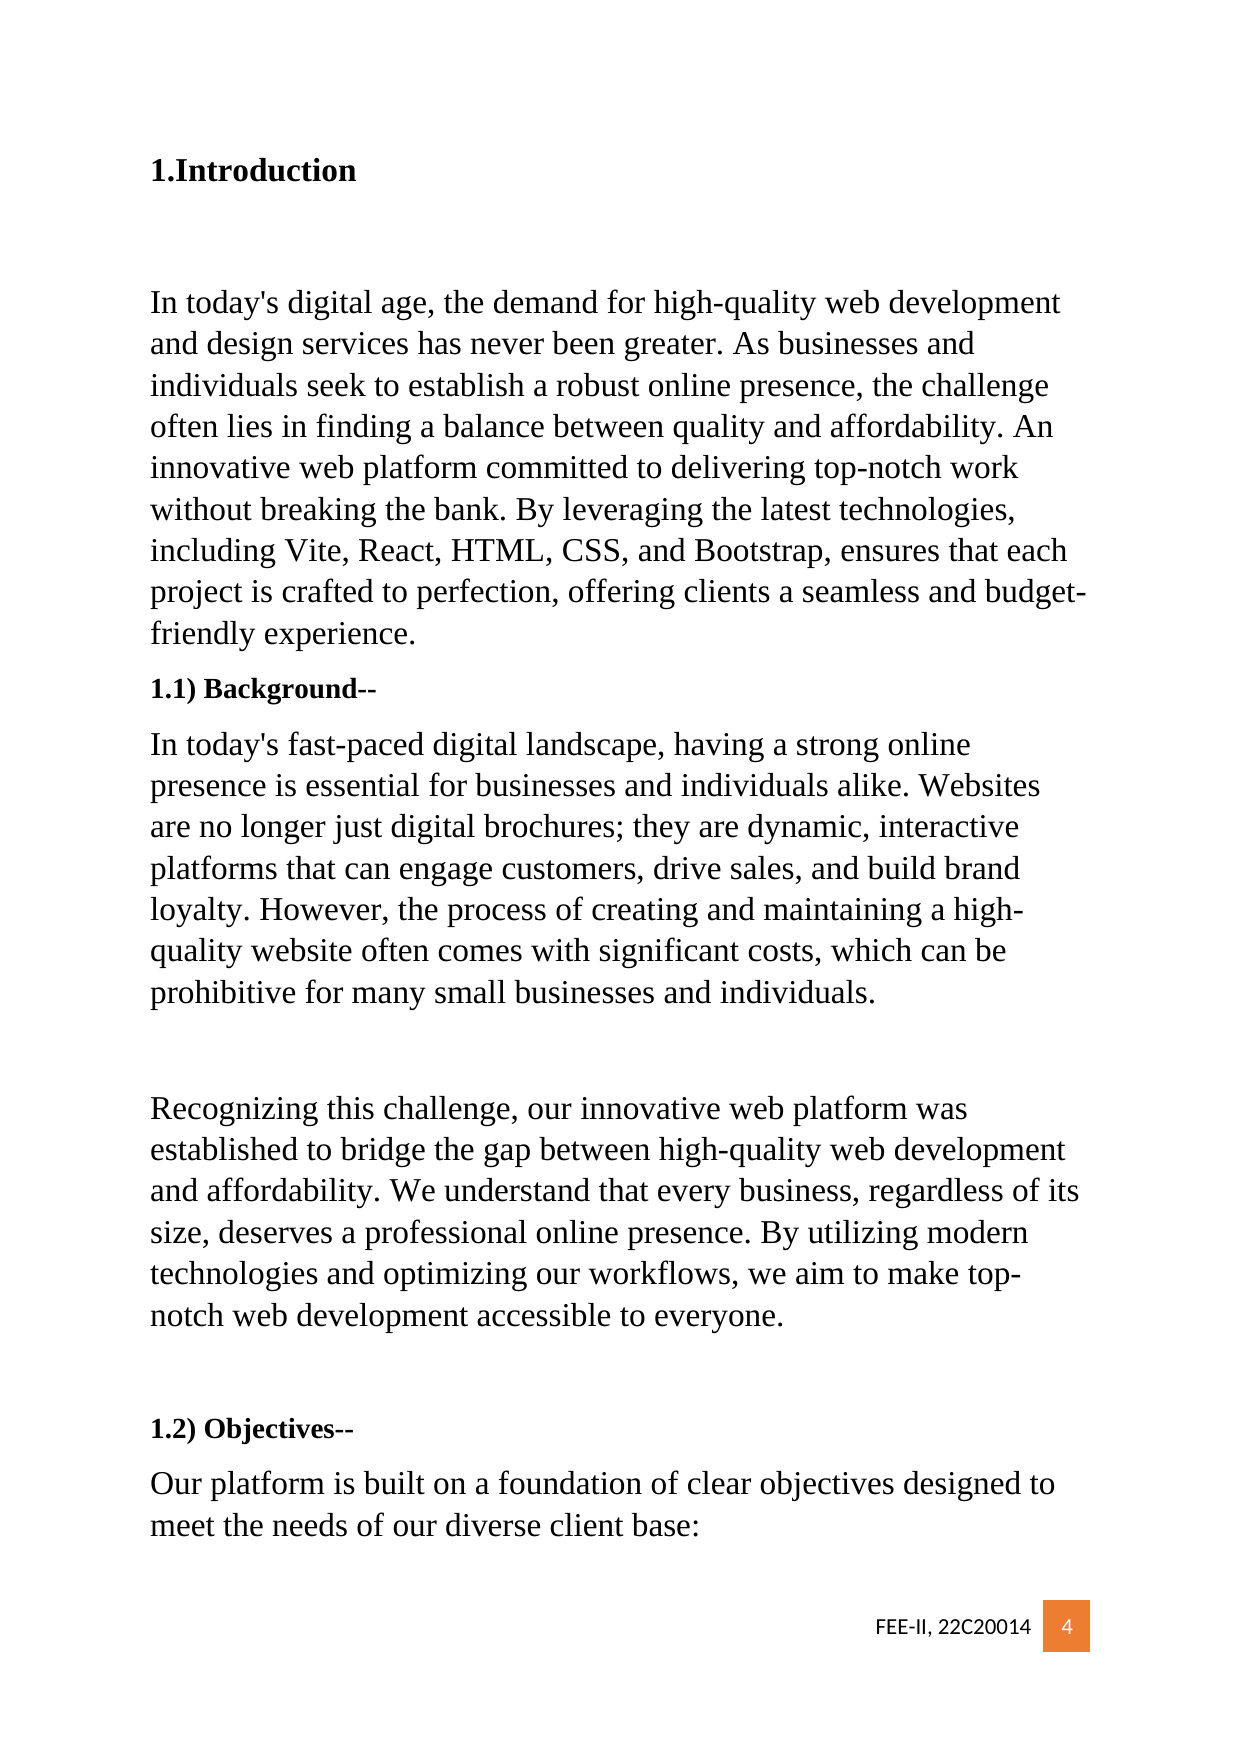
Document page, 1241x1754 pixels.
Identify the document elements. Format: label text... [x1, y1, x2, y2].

text In today's digital age, the demand for high-quality web development and design services has never been greater. As businesses and individuals seek to establish a robust online presence, the challenge often lies in finding a balance between quality and affordability. An innovative web platform committed to delivering top-notch work without breaking the bank. By leveraging the latest technologies, including Vite, React, HTML, CSS, and Bootstrap, ensures that each project is crafted to perfection, offering clients a seamless and budget-friendly experience. [150, 282, 1090, 651]
text Recognizing this challenge, our innovative web platform was established to bridge the gap between high-quality web development and affordability. We understand that every business, regardless of its size, deserves a professional online presence. By utilizing modern technologies and optimizing our workflows, we aim to make top-notch web development accessible to everyone. [150, 1088, 1090, 1333]
text 1.1) Background-- [150, 671, 1090, 704]
text 1.Introduction [150, 150, 1090, 188]
text Our platform is built on a foundation of clear objectives designed to meet the needs of our diverse client base: [150, 1464, 1090, 1543]
text 1.2) Objectives-- [150, 1411, 1090, 1444]
text In today's fast-paced digital landscape, having a strong online presence is essential for businesses and individuals alike. Websites are no longer just digital brochures; they are dynamic, interactive platforms that can engage customers, drive sales, and build brand loyalty. However, the process of creating and maintaining a high-quality website often comes with significant costs, which can be prohibitive for many small businesses and individuals. [150, 724, 1090, 1010]
